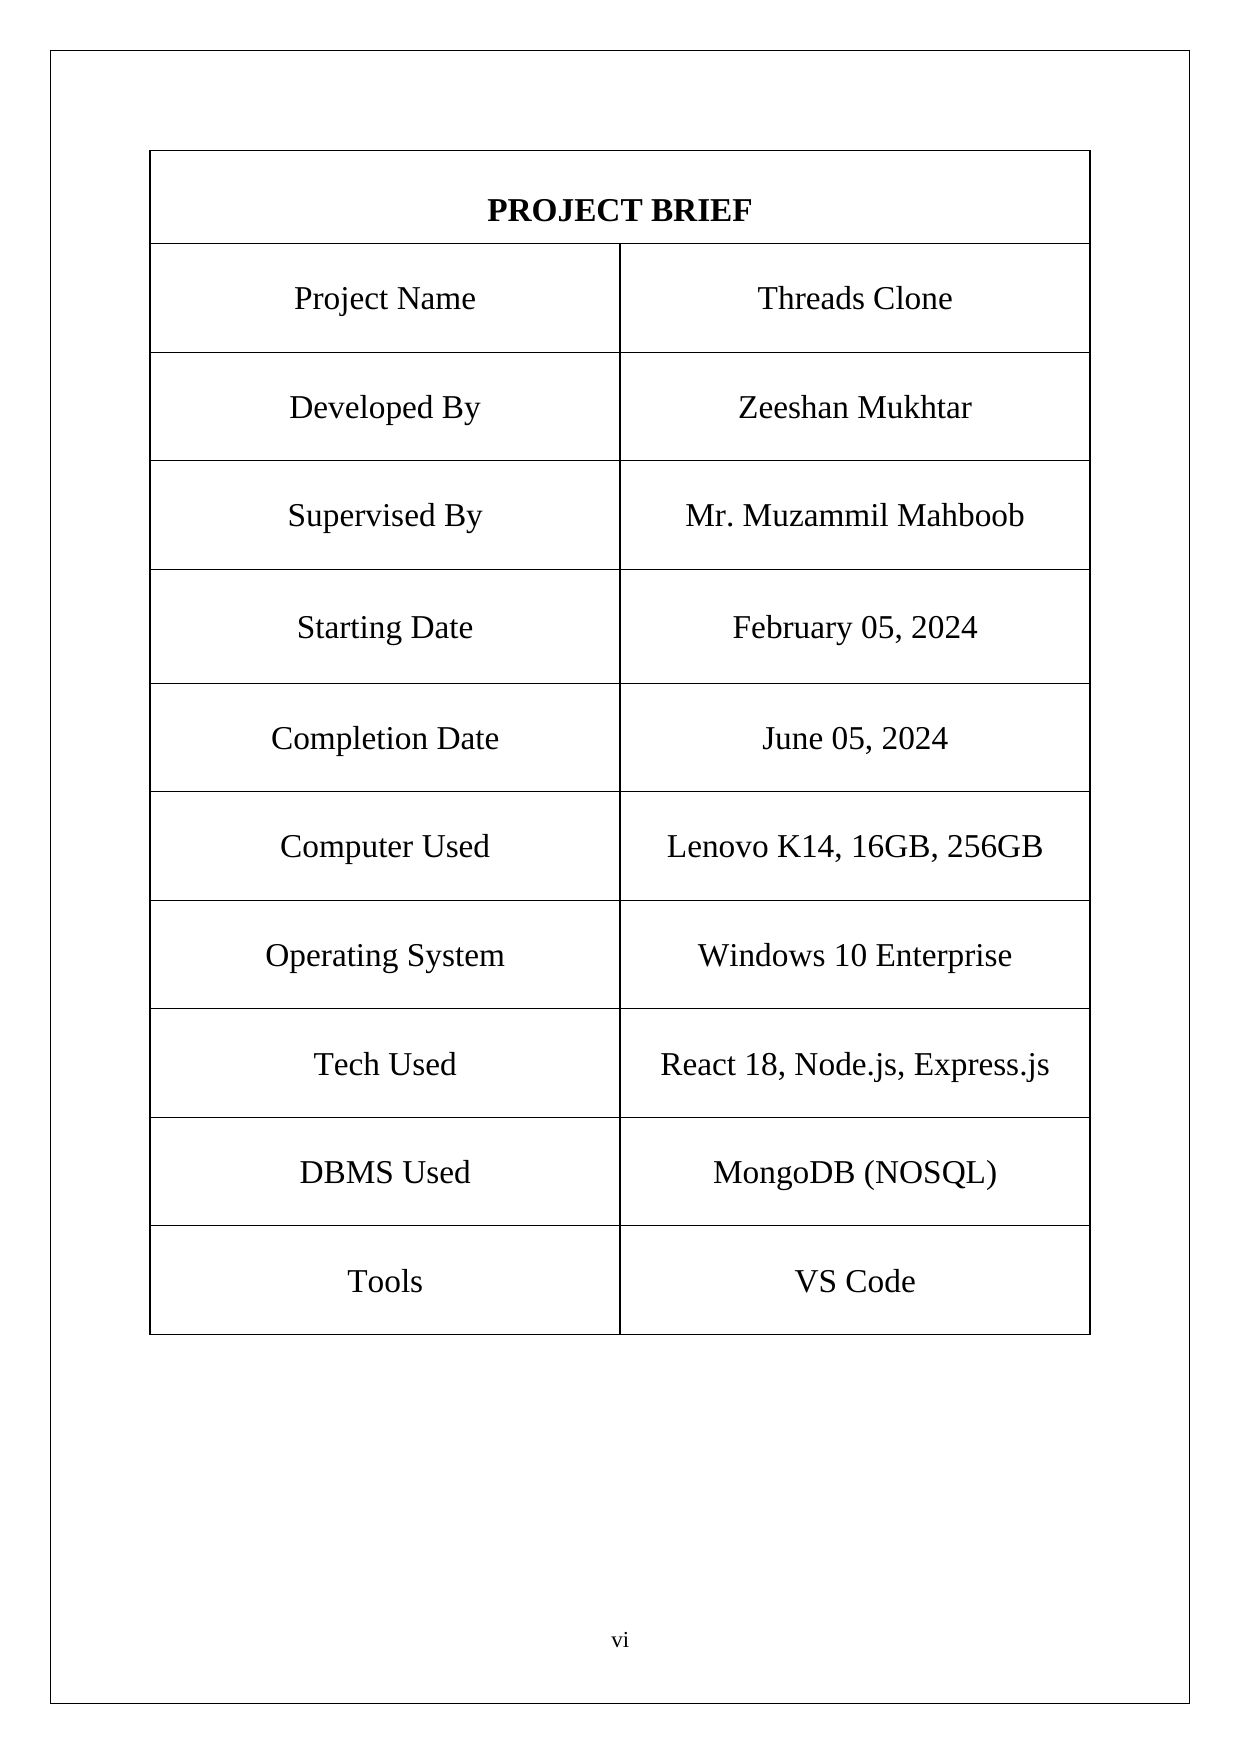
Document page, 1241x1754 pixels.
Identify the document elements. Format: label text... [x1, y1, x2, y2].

table_cell Lenovo K14, 16GB, 256GB [621, 792, 1089, 899]
table_cell DBMS Used [151, 1118, 619, 1225]
table_cell Zeeshan Mukhtar [621, 353, 1089, 460]
table_cell Operating System [151, 901, 619, 1008]
table_cell MongoDB (NOSQL) [621, 1118, 1089, 1225]
table_cell VS Code [621, 1226, 1089, 1334]
table_cell Project Name [151, 244, 619, 352]
table_cell Supervised By [151, 461, 619, 569]
table_cell Completion Date [151, 684, 619, 791]
table_cell Tech Used [151, 1009, 619, 1117]
table_cell Threads Clone [621, 244, 1089, 352]
table_cell React 18, Node.js, Express.js [621, 1009, 1089, 1117]
table_cell Starting Date [151, 570, 619, 682]
table_cell Mr. Muzammil Mahboob [621, 461, 1089, 569]
table_cell June 05, 2024 [621, 684, 1089, 791]
table_cell Windows 10 Enterprise [621, 901, 1089, 1008]
table_cell February 05, 2024 [621, 570, 1089, 682]
table_cell Developed By [151, 353, 619, 460]
table_cell Tools [151, 1226, 619, 1334]
table_header PROJECT BRIEF [151, 151, 1089, 243]
table_cell Computer Used [151, 792, 619, 899]
